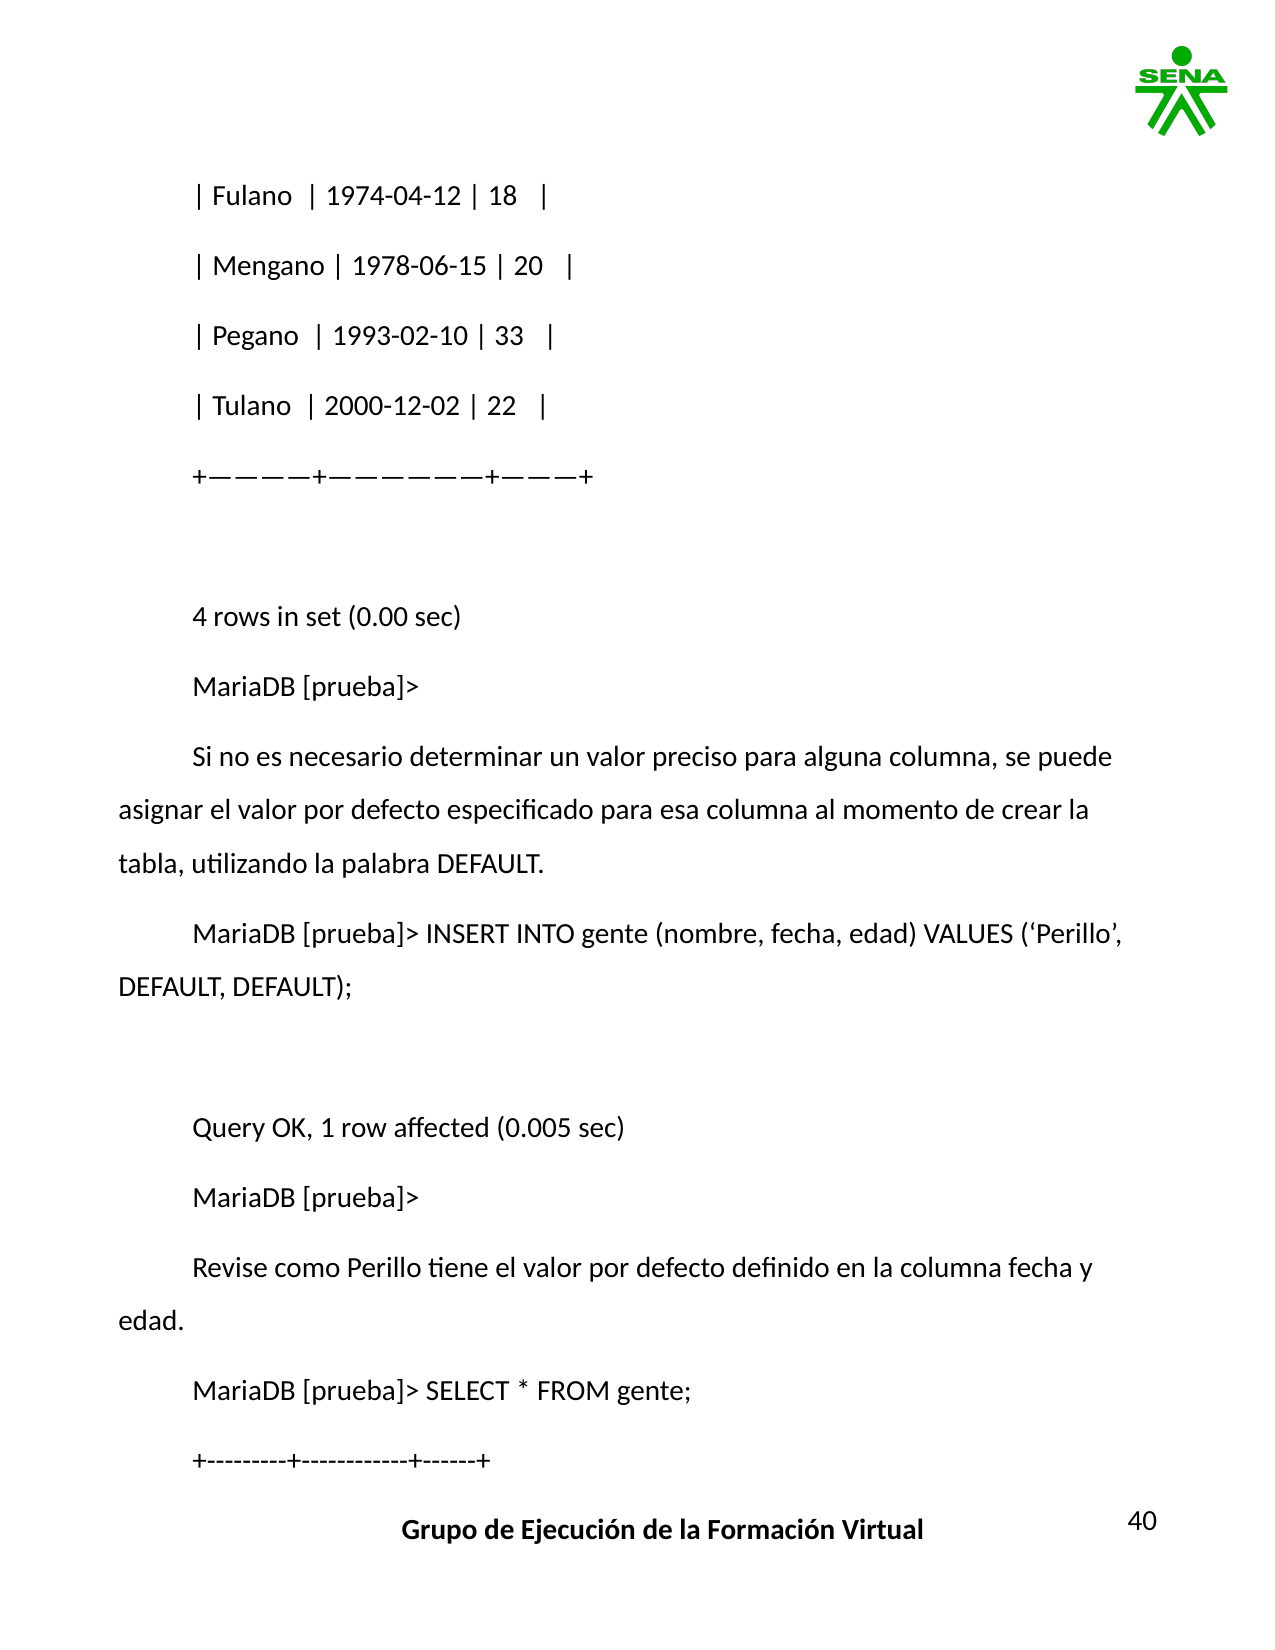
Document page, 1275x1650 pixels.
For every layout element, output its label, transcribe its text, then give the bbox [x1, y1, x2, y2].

text | Mengano | 1978-06-15 | 20 | [118, 247, 1157, 283]
text | Tulano | 2000-12-02 | 22 | [118, 387, 1157, 423]
text MariaDB [prueba]> [118, 668, 1157, 703]
text MariaDB [prueba]> INSERT INTO gente (nombre, fecha, edad) VALUES (‘Perillo’, DEFAULT, DEFAULT); [118, 915, 1157, 1004]
text | Pegano | 1993-02-10 | 33 | [118, 317, 1157, 353]
text +————+——————+———+ [118, 458, 1157, 493]
text Query OK, 1 row affected (0.005 sec) [118, 1109, 1157, 1144]
text | Fulano | 1974-04-12 | 18 | [118, 177, 1157, 213]
text Revise como Perillo tiene el valor por defecto definido en la columna fecha y edad. [118, 1249, 1157, 1338]
text Si no es necesario determinar un valor preciso para alguna columna, se puede asignar el valor por defecto especificado para esa columna al momento de crear la tabla, utilizando la palabra DEFAULT. [118, 738, 1157, 881]
text +---------+------------+------+ [118, 1442, 1157, 1478]
text 4 rows in set (0.00 sec) [118, 598, 1157, 633]
text MariaDB [prueba]> [118, 1179, 1157, 1214]
picture [1135, 46, 1228, 136]
text MariaDB [prueba]> SELECT * FROM gente; [118, 1372, 1157, 1408]
